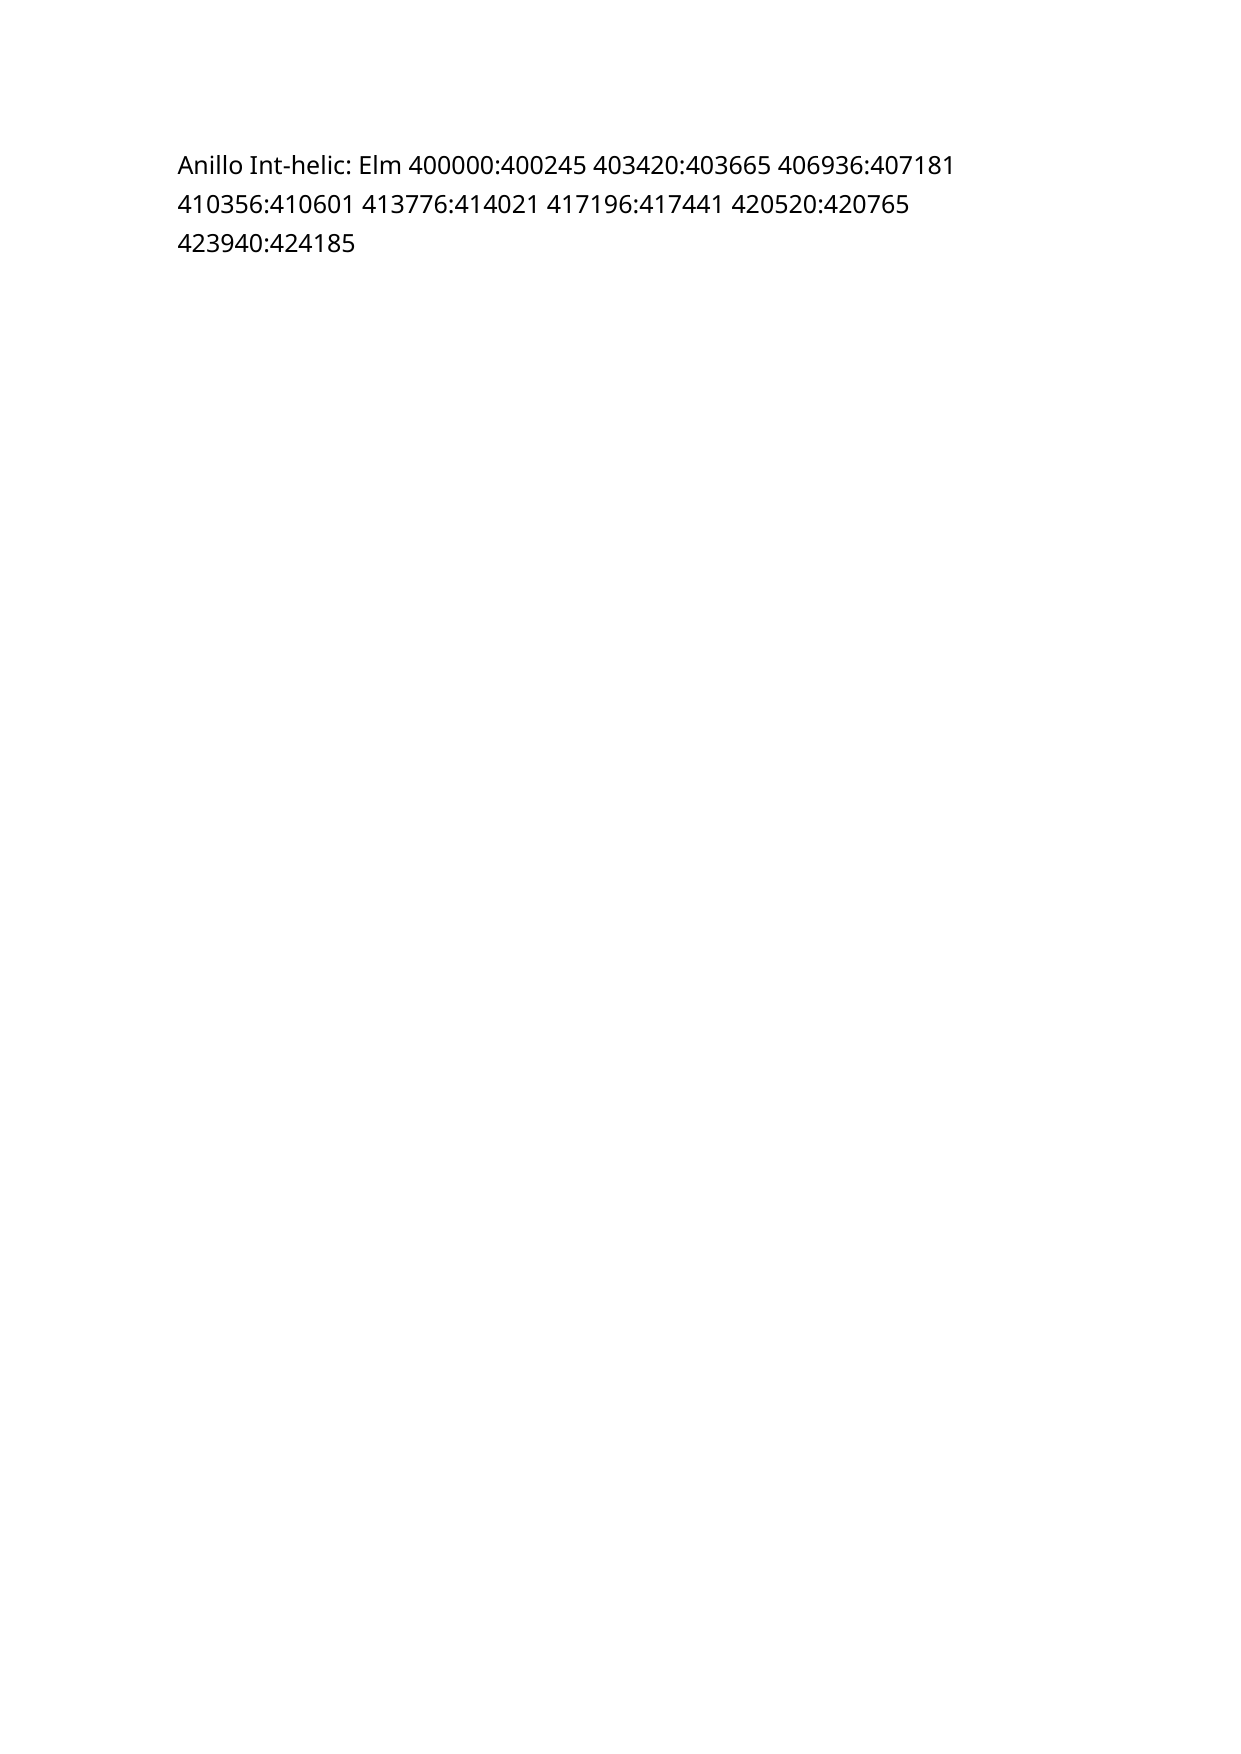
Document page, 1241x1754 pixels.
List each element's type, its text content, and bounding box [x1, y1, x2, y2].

text Anillo Int-helic: Elm 400000:400245 403420:403665 406936:407181 410356:410601 413776:414021 417196:417441 420520:420765 423940:424185 [177, 148, 1063, 260]
